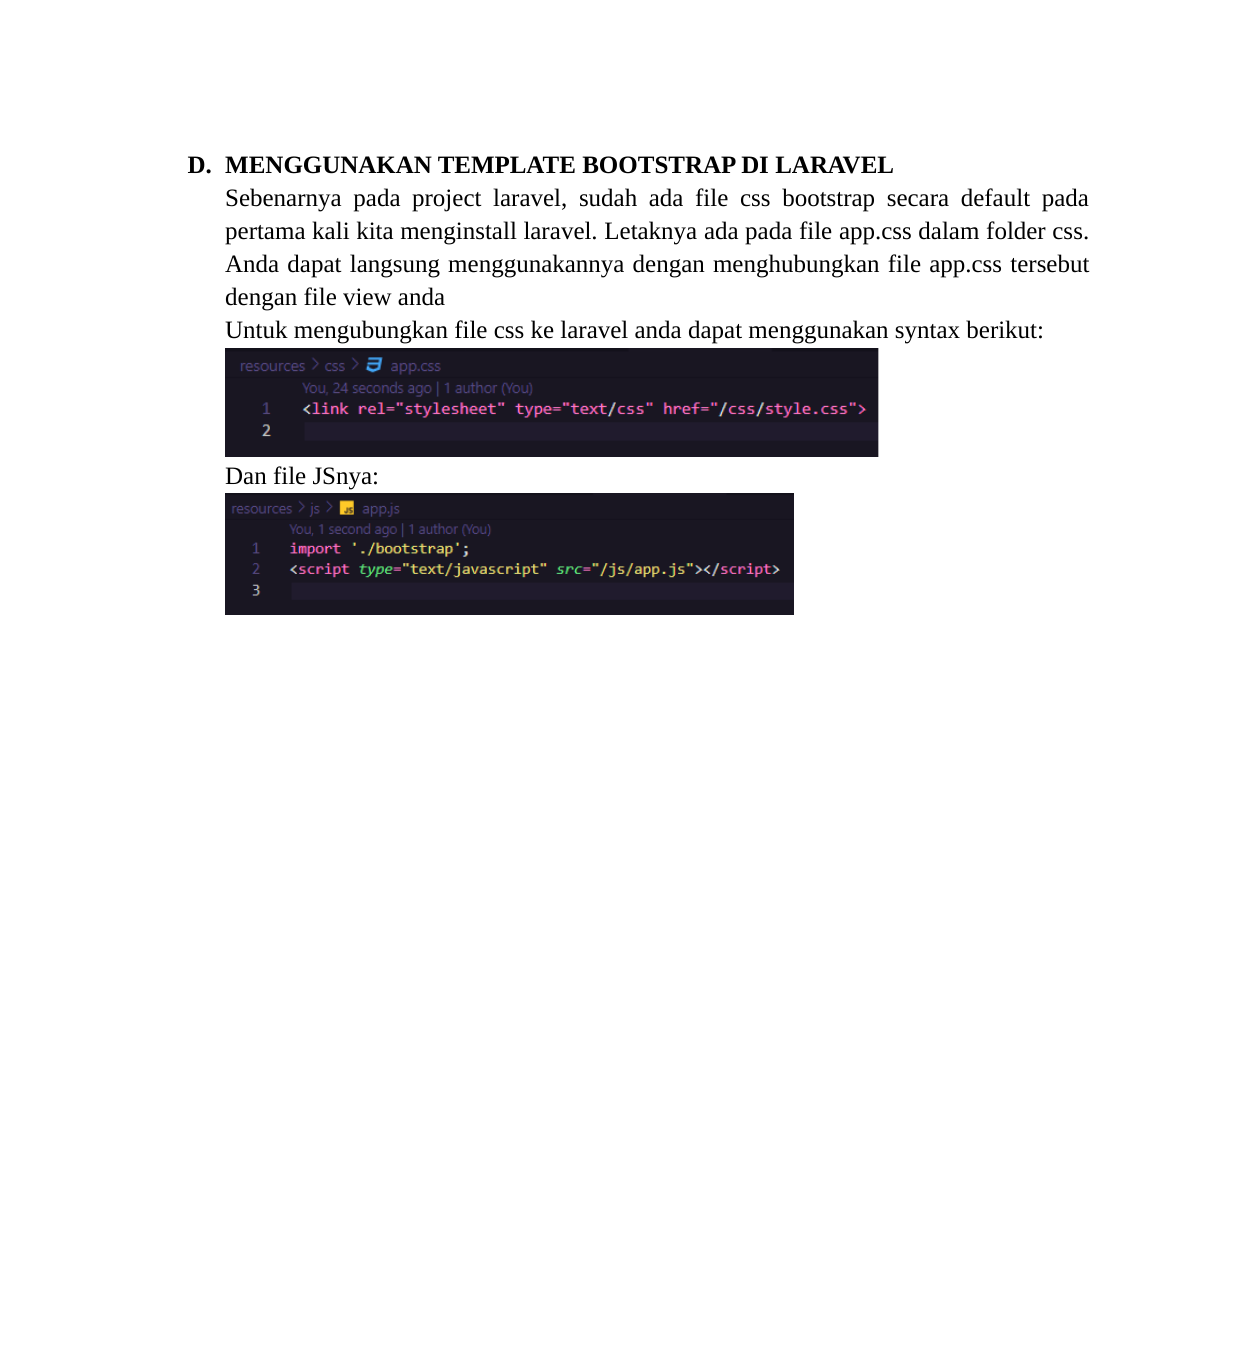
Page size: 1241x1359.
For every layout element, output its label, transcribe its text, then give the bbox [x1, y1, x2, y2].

list Untuk mengubungkan file css ke laravel anda dapat menggunakan syntax berikut: [225, 315, 1090, 344]
list Sebenarnya pada project laravel, sudah ada file css bootstrap secara default pada pertama kali kita menginstall laravel. Letaknya ada pada file app.css dalam folder css. Anda dapat langsung menggunakannya dengan menghubungkan file app.css tersebut dengan file view anda [225, 183, 1090, 311]
list Dan file JSnya: [225, 461, 1090, 489]
list MENGGUNAKAN TEMPLATE BOOTSTRAP DI LARAVEL [187, 150, 1090, 179]
picture [225, 493, 794, 615]
picture [225, 348, 879, 457]
